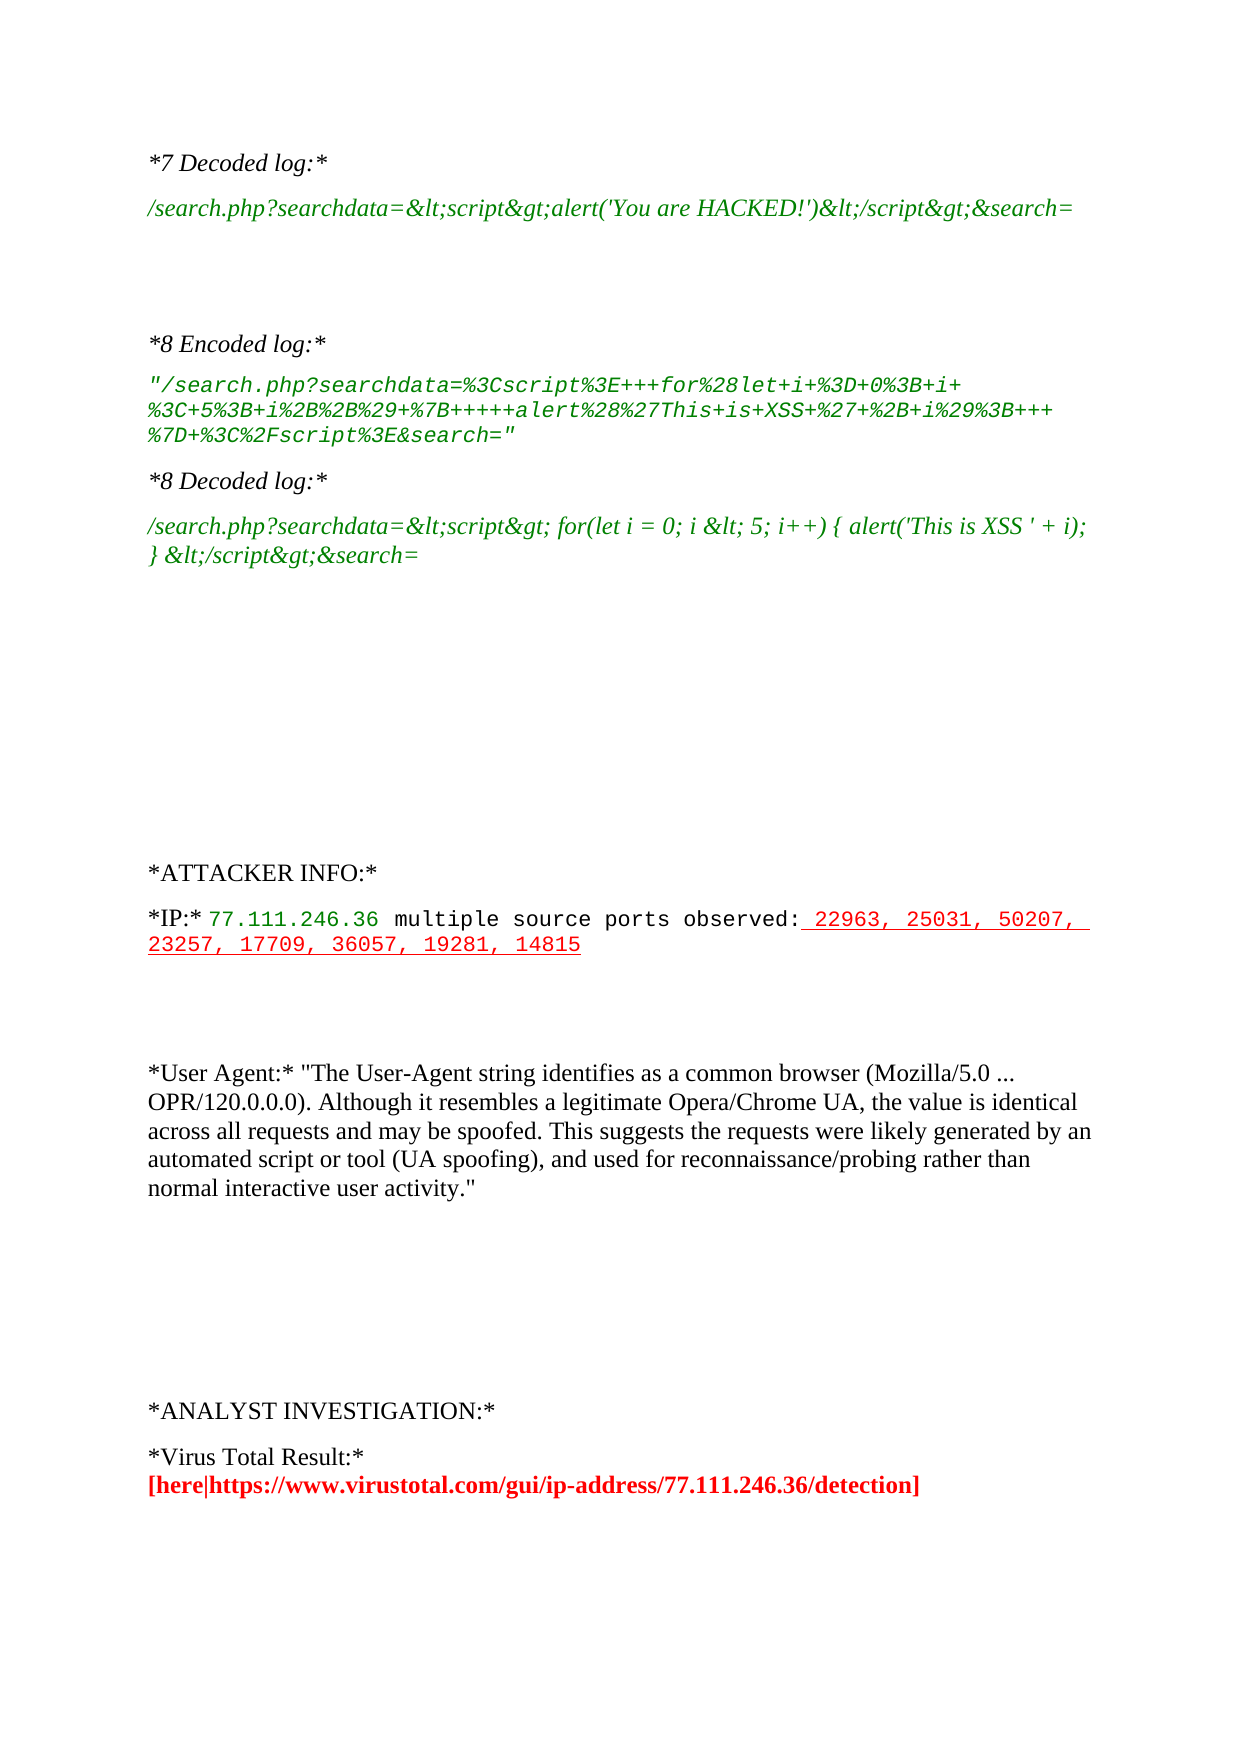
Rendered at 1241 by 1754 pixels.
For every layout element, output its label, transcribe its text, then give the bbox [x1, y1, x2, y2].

text /search.php?searchdata=&lt;script&gt;alert('You are HACKED!')&lt;/script&gt;&search= [148, 193, 1093, 222]
text *8 Encoded log:* [148, 329, 1093, 358]
text *8 Decoded log:* [148, 466, 1093, 494]
text *Virus Total Result:* [here|https://www.virustotal.com/gui/ip-address/77.111.246.36/detection] [148, 1442, 1093, 1499]
text *User Agent:* "The User-Agent string identifies as a common browser (Mozilla/5.0 ... OPR/120.0.0.0). Although it resembles a legitimate Opera/Chrome UA, the value is identical across all requests and may be spoofed. This suggests the requests were likely generated by an automated script or tool (UA spoofing), and used for reconnaissance/probing rather than normal interactive user activity." [148, 1058, 1093, 1202]
text *7 Decoded log:* [148, 148, 1093, 176]
text /search.php?searchdata=&lt;script&gt; for(let i = 0; i &lt; 5; i++) { alert('This is XSS ' + i); } &lt;/script&gt;&search= [148, 511, 1093, 569]
text "/search.php?searchdata=%3Cscript%3E+++for%28let+i+%3D+0%3B+i+%3C+5%3B+i%2B%2B%29+%7B+++++alert%28%27This+is+XSS+%27+%2B+i%29%3B+++%7D+%3C%2Fscript%3E&search=" [148, 375, 1093, 449]
text *ANALYST INVESTIGATION:* [148, 1396, 1093, 1425]
text *IP:* 77.111.246.36 multiple source ports observed: 22963, 25031, 50207, 23257, 17709, 36057, 19281, 14815 [148, 903, 1093, 958]
text *ATTACKER INFO:* [148, 858, 1093, 887]
